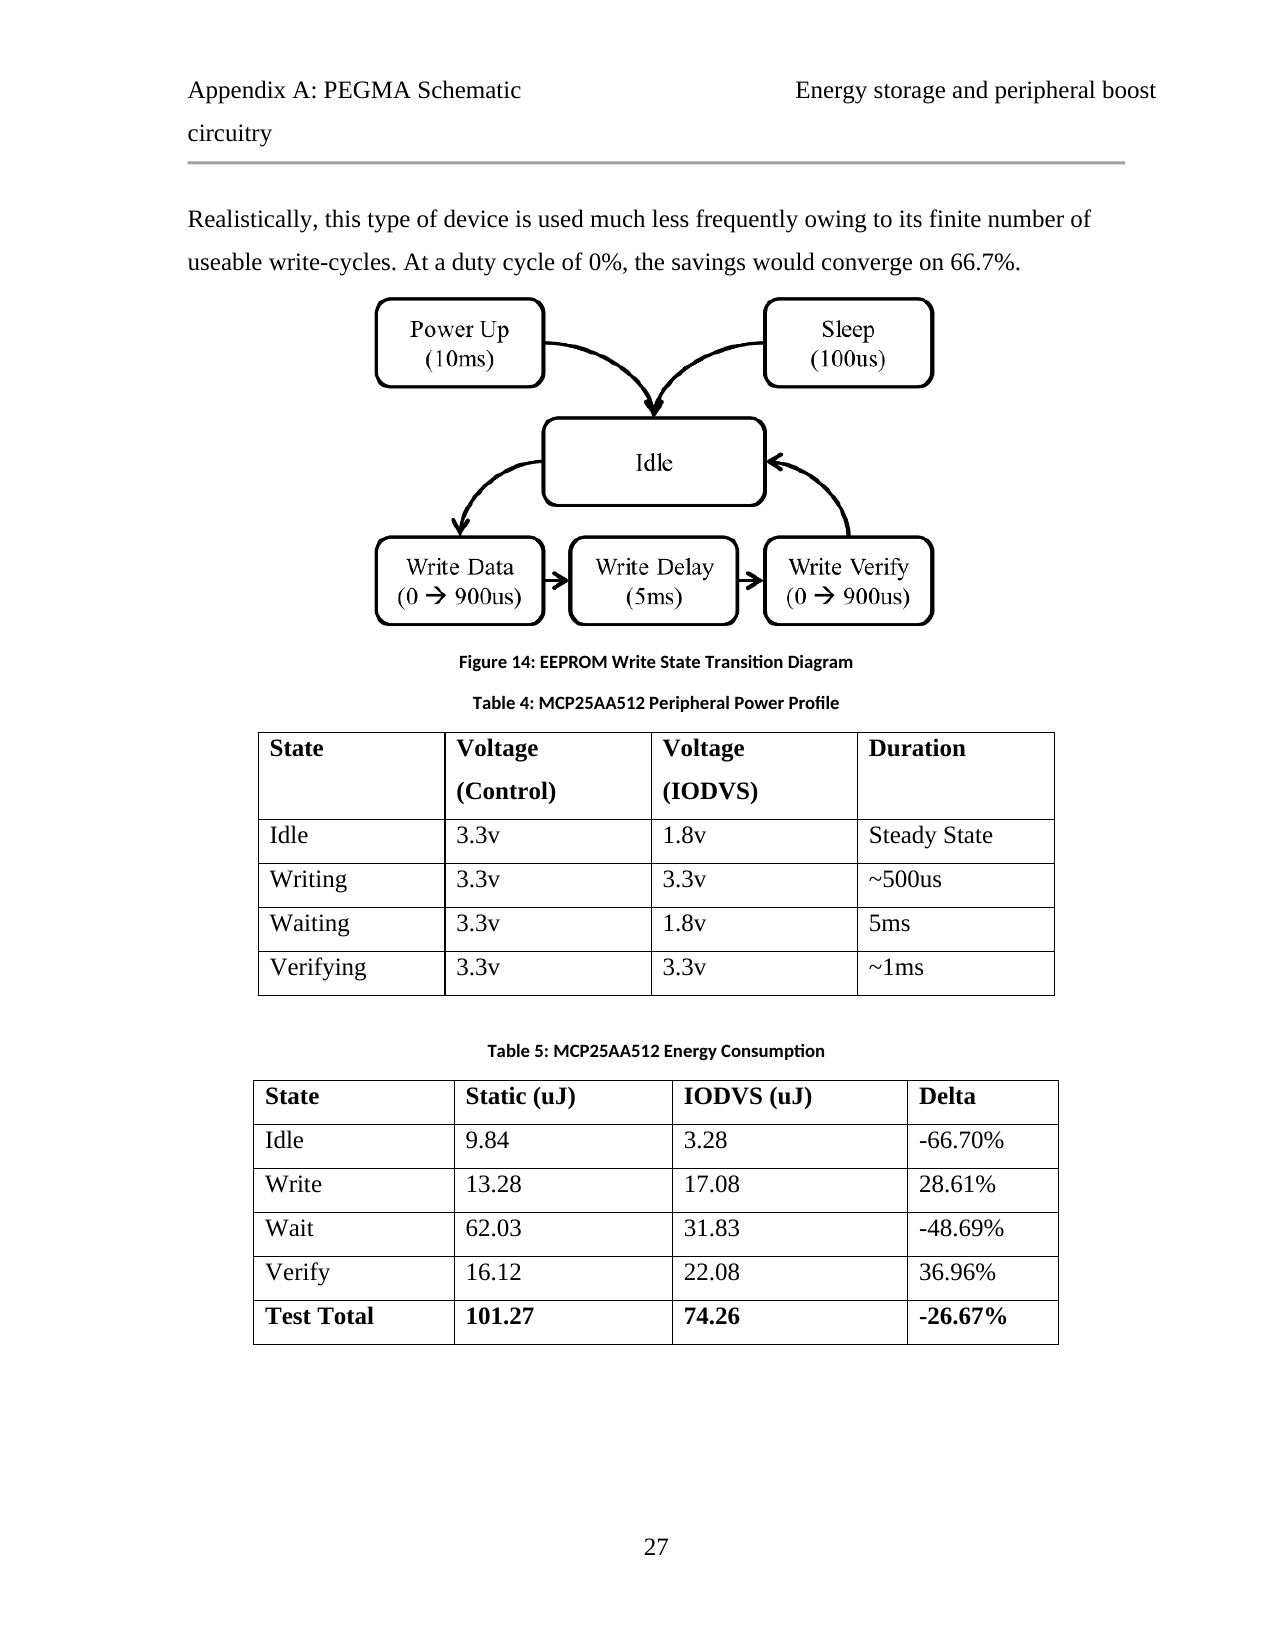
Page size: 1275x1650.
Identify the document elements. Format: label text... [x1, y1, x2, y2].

table_cell -48.69% [908, 1213, 1058, 1256]
table_cell 28.61% [908, 1169, 1058, 1212]
table_cell 16.12 [455, 1257, 672, 1300]
table_cell 3.3v [446, 908, 651, 951]
table_header Delta [908, 1081, 1058, 1124]
table_cell ~1ms [858, 952, 1054, 995]
table_cell ~500us [858, 864, 1054, 907]
table_cell Writing [259, 864, 444, 907]
table_cell Verifying [259, 952, 444, 995]
table_cell 3.3v [446, 864, 651, 907]
table_cell 74.26 [673, 1301, 907, 1344]
table_header State [259, 733, 444, 819]
table_cell 9.84 [455, 1125, 672, 1168]
table_header IODVS (uJ) [673, 1081, 907, 1124]
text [187, 204, 1125, 276]
table_cell Write [254, 1169, 454, 1212]
table_cell 101.27 [455, 1301, 672, 1344]
table_cell Test Total [254, 1301, 454, 1344]
table_cell 1.8v [652, 908, 857, 951]
table_cell 31.83 [673, 1213, 907, 1256]
table_cell 22.08 [673, 1257, 907, 1300]
table_cell 3.3v [446, 952, 651, 995]
table_cell Verify [254, 1257, 454, 1300]
table_cell -26.67% [908, 1301, 1058, 1344]
text Table 4: MCP25AA512 Peripheral Power Profile [187, 691, 1125, 714]
table_header Static (uJ) [455, 1081, 672, 1124]
table_cell 3.3v [652, 864, 857, 907]
table_header Duration [858, 733, 1054, 819]
table_cell Idle [259, 820, 444, 863]
table_cell 5ms [858, 908, 1054, 951]
table_cell 13.28 [455, 1169, 672, 1212]
table_cell 62.03 [455, 1213, 672, 1256]
table_header Voltage (Control) [446, 733, 651, 819]
table_cell -66.70% [908, 1125, 1058, 1168]
table_cell Waiting [259, 908, 444, 951]
table_cell 3.3v [446, 820, 651, 863]
table_cell Steady State [858, 820, 1054, 863]
table_cell Wait [254, 1213, 454, 1256]
table_cell Idle [254, 1125, 454, 1168]
text Figure 14: EEPROM Write State Transition Diagram [187, 650, 1125, 673]
table_cell 36.96% [908, 1257, 1058, 1300]
table_header State [254, 1081, 454, 1124]
table_cell 17.08 [673, 1169, 907, 1212]
table_header Voltage (IODVS) [652, 733, 857, 819]
picture [367, 290, 946, 636]
table_cell 1.8v [652, 820, 857, 863]
table_cell 3.28 [673, 1125, 907, 1168]
table_cell 3.3v [652, 952, 857, 995]
text Table 5: MCP25AA512 Energy Consumption [187, 1039, 1125, 1062]
